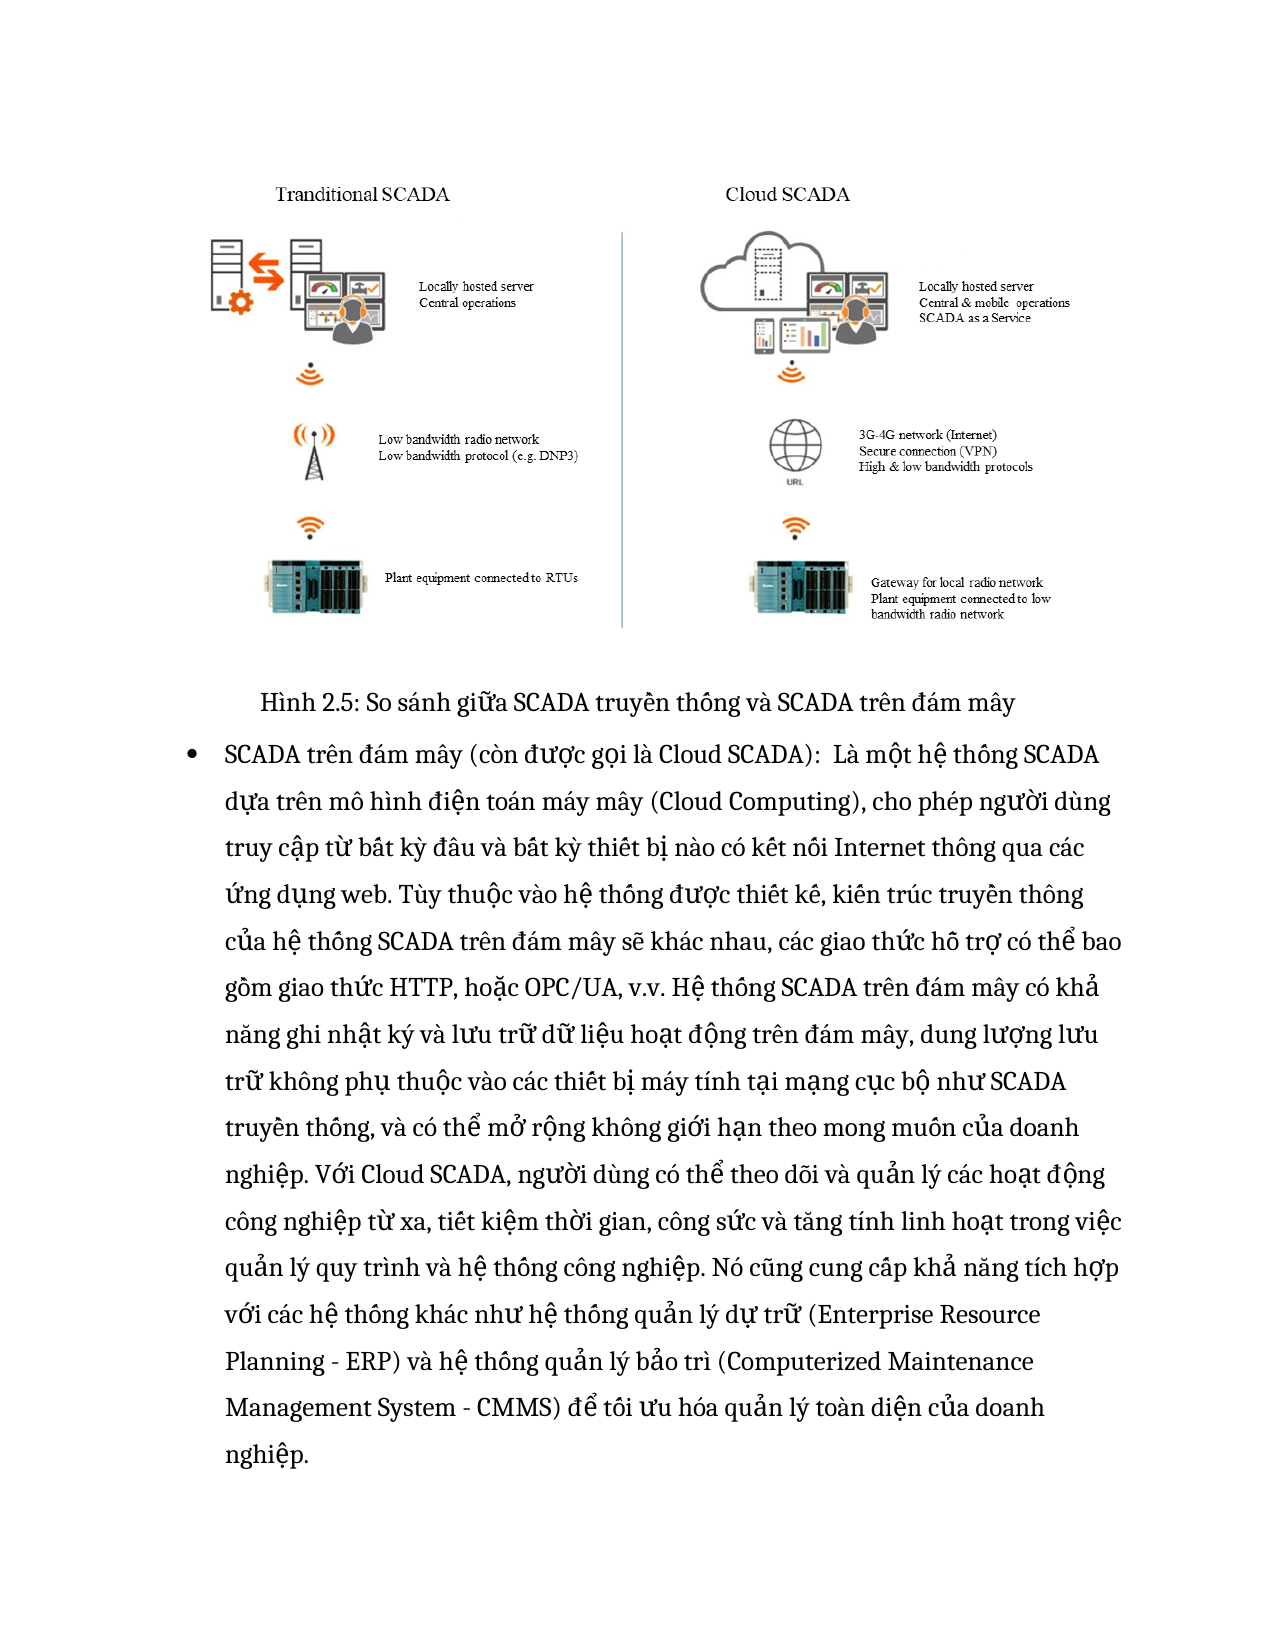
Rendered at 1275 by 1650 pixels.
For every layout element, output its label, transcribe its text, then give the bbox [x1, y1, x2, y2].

text Hình 2.5: So sánh giữa SCADA truyền thống và SCADA trên đám mây [150, 687, 1125, 718]
picture [164, 150, 1111, 657]
list SCADA trên đám mây (còn được gọi là Cloud SCADA): Là một hệ thống SCADA dựa trên mô hình điện toán máy mây (Cloud Computing), cho phép người dùng truy cập từ bất kỳ đâu và bất kỳ thiết bị nào có kết nối Internet thông qua các ứng dụng web. Tùy thuộc vào hệ thống được thiết kế, kiến trúc truyền thông của hệ thống SCADA trên đám mây sẽ khác nhau, các giao thức hỗ trợ có thể bao gồm giao thức HTTP, hoặc OPC/UA, v.v. Hệ thống SCADA trên đám mây có khả năng ghi nhật ký và lưu trữ dữ liệu hoạt động trên đám mây, dung lượng lưu trữ không phụ thuộc vào các thiết bị máy tính tại mạng cục bộ như SCADA truyền thống, và có thể mở rộng không giới hạn theo mong muốn của doanh nghiệp. Với Cloud SCADA, người dùng có thể theo dõi và quản lý các hoạt động công nghiệp từ xa, tiết kiệm thời gian, công sức và tăng tính linh hoạt trong việc quản lý quy trình và hệ thống công nghiệp. Nó cũng cung cấp khả năng tích hợp với các hệ thống khác như hệ thống quản lý dự trữ (Enterprise Resource Planning - ERP) và hệ thống quản lý bảo trì (Computerized Maintenance Management System - CMMS) để tối ưu hóa quản lý toàn diện của doanh nghiệp. [187, 739, 1125, 1470]
